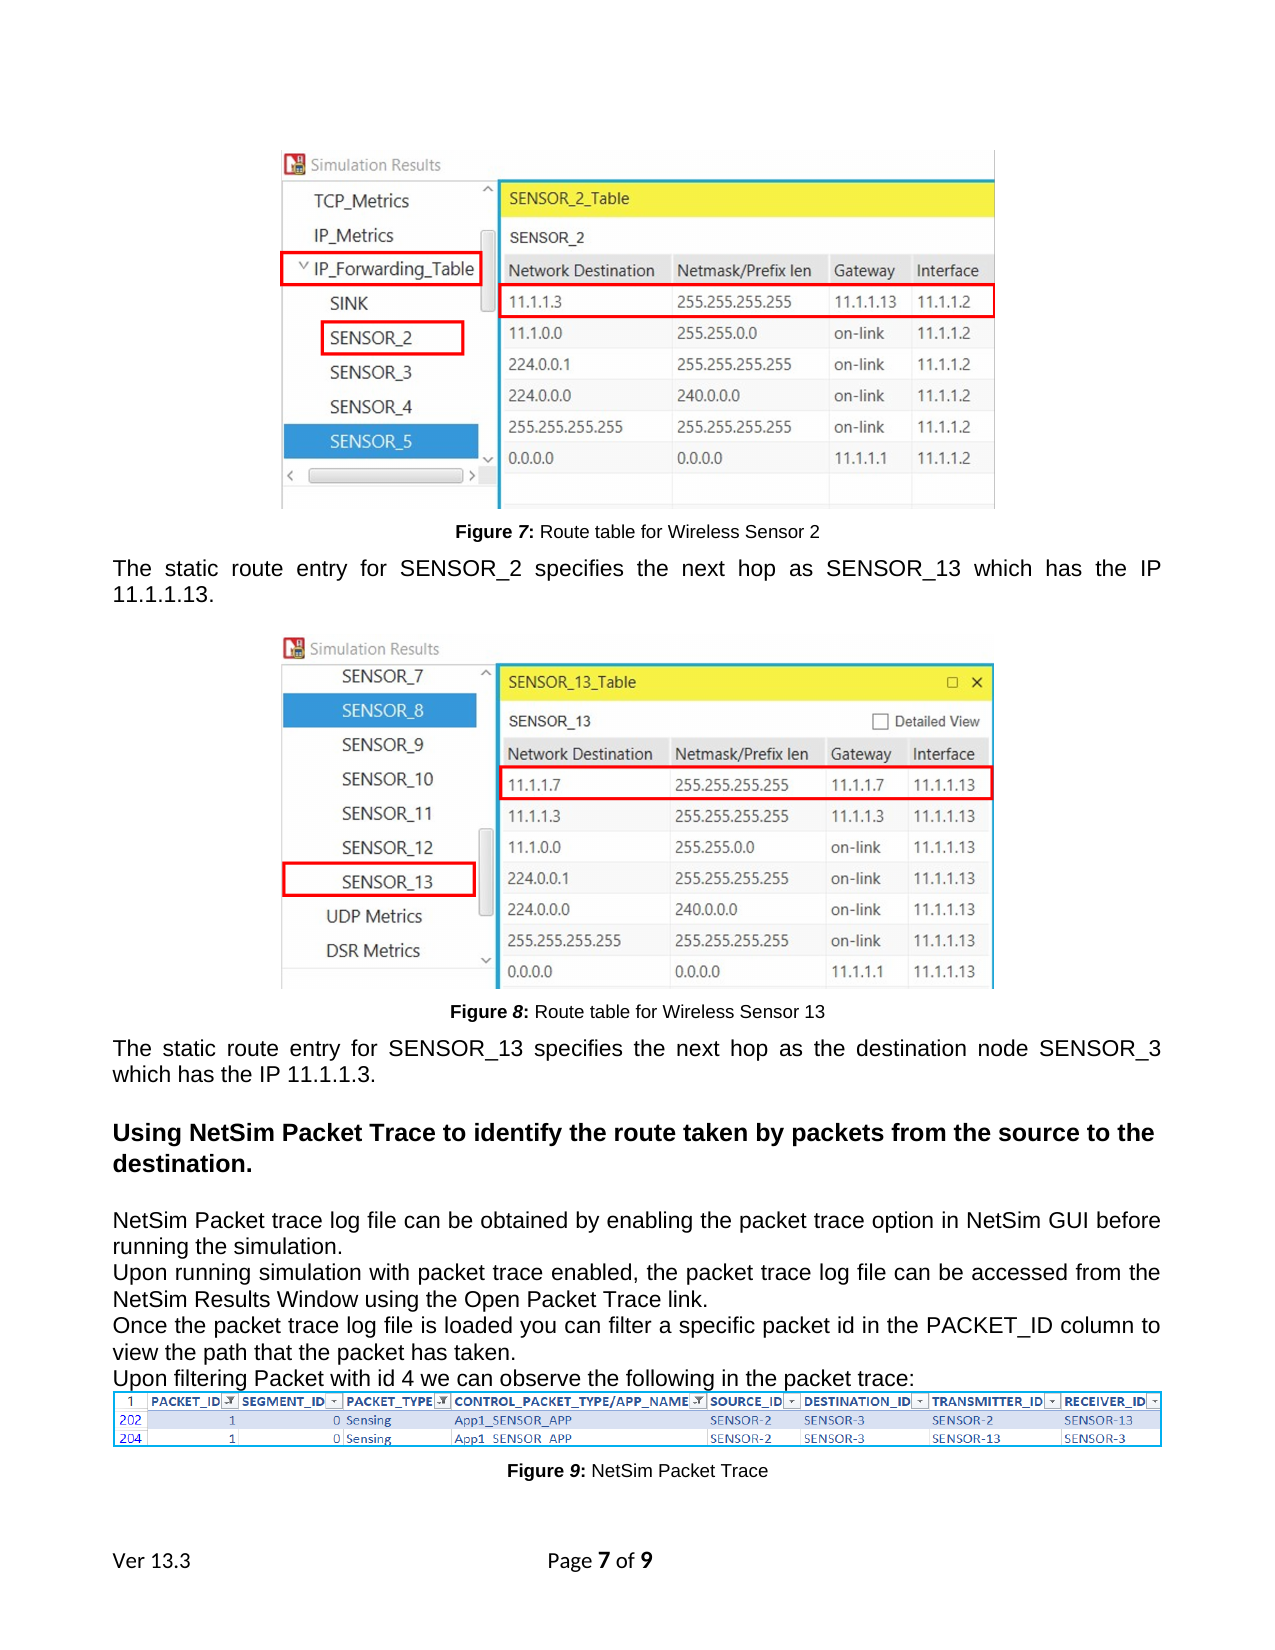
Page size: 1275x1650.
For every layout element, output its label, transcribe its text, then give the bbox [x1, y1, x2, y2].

picture [280, 150, 995, 509]
text Upon filtering Packet with id 4 we can observe the following in the packet trace: [112, 1365, 1162, 1391]
text The static route entry for SENSOR_2 specifies the next hop as SENSOR_13 which has the IP 11.1.1.13. [112, 555, 1162, 608]
picture [116, 1394, 1159, 1444]
text Figure 8: Route table for Wireless Sensor 13 [112, 1001, 1162, 1022]
text Upon running simulation with packet trace enabled, the packet trace log file can be accessed from the NetSim Results Window using the Open Packet Trace link. [112, 1259, 1162, 1312]
text Once the packet trace log file is loaded you can filter a specific packet id in the PACKET_ID column to view the path that the packet has taken. [112, 1312, 1162, 1365]
subtitle Using NetSim Packet Trace to identify the route taken by packets from the source to the destination. [112, 1118, 1162, 1178]
text The static route entry for SENSOR_13 specifies the next hop as the destination node SENSOR_3 which has the IP 11.1.1.3. [112, 1035, 1162, 1088]
picture [281, 634, 994, 989]
text Figure 7: Route table for Wireless Sensor 2 [112, 521, 1162, 542]
text Figure 9: NetSim Packet Trace [112, 1459, 1162, 1481]
text NetSim Packet trace log file can be obtained by enabling the packet trace option in NetSim GUI before running the simulation. [112, 1207, 1162, 1259]
